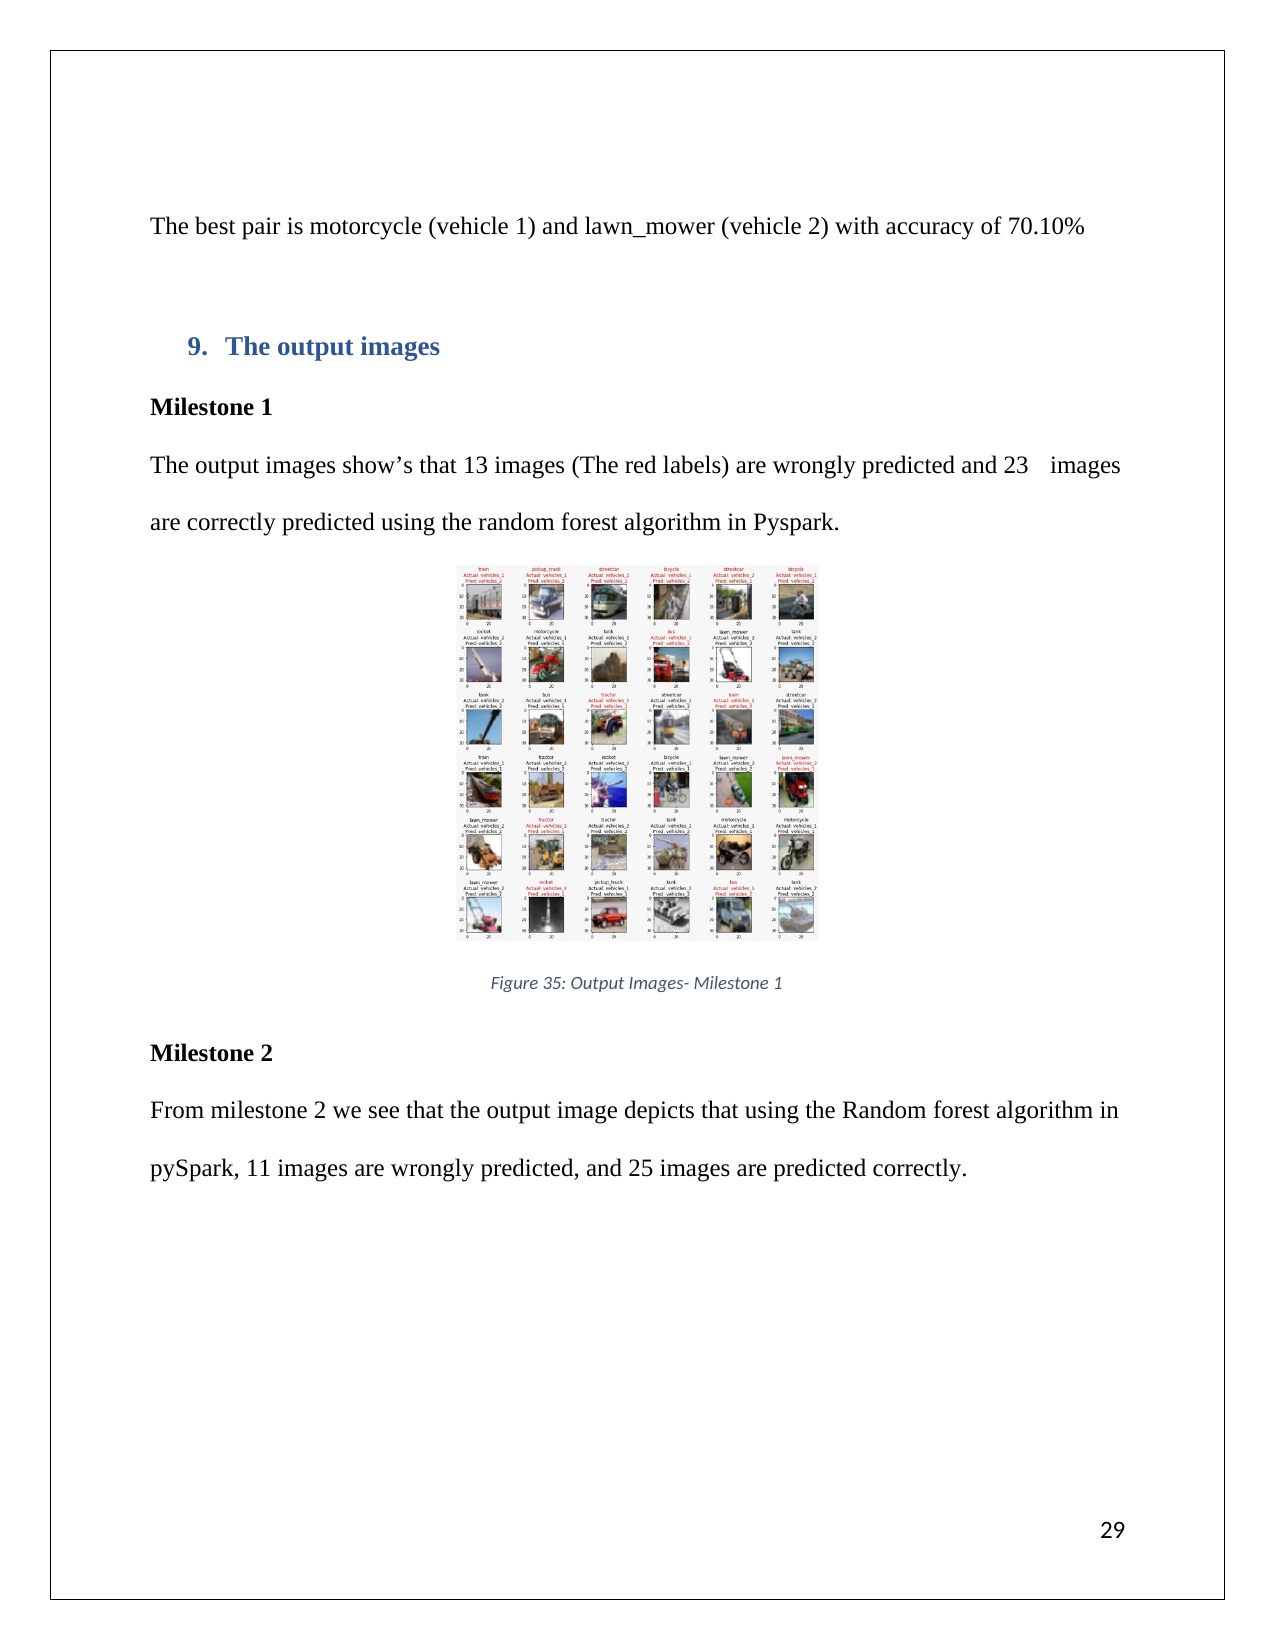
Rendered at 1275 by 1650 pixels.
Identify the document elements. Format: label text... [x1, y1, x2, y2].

text The output images show’s that 13 images (The red labels) are wrongly predicted and 23 images are correctly predicted using the random forest algorithm in Pyspark. [150, 450, 1125, 536]
text Milestone 1 [150, 392, 1125, 421]
subtitle The output images [187, 330, 1125, 361]
text The best pair is motorcycle (vehicle 1) and lawn_mower (vehicle 2) with accuracy of 70.10% [150, 211, 1125, 240]
picture [456, 565, 819, 941]
text From milestone 2 we see that the output image depicts that using the Random forest algorithm in pySpark, 11 images are wrongly predicted, and 25 images are predicted correctly. [150, 1095, 1125, 1182]
text Milestone 2 [150, 1038, 1125, 1067]
text Figure 35: Output Images- Milestone 1 [150, 971, 1125, 994]
